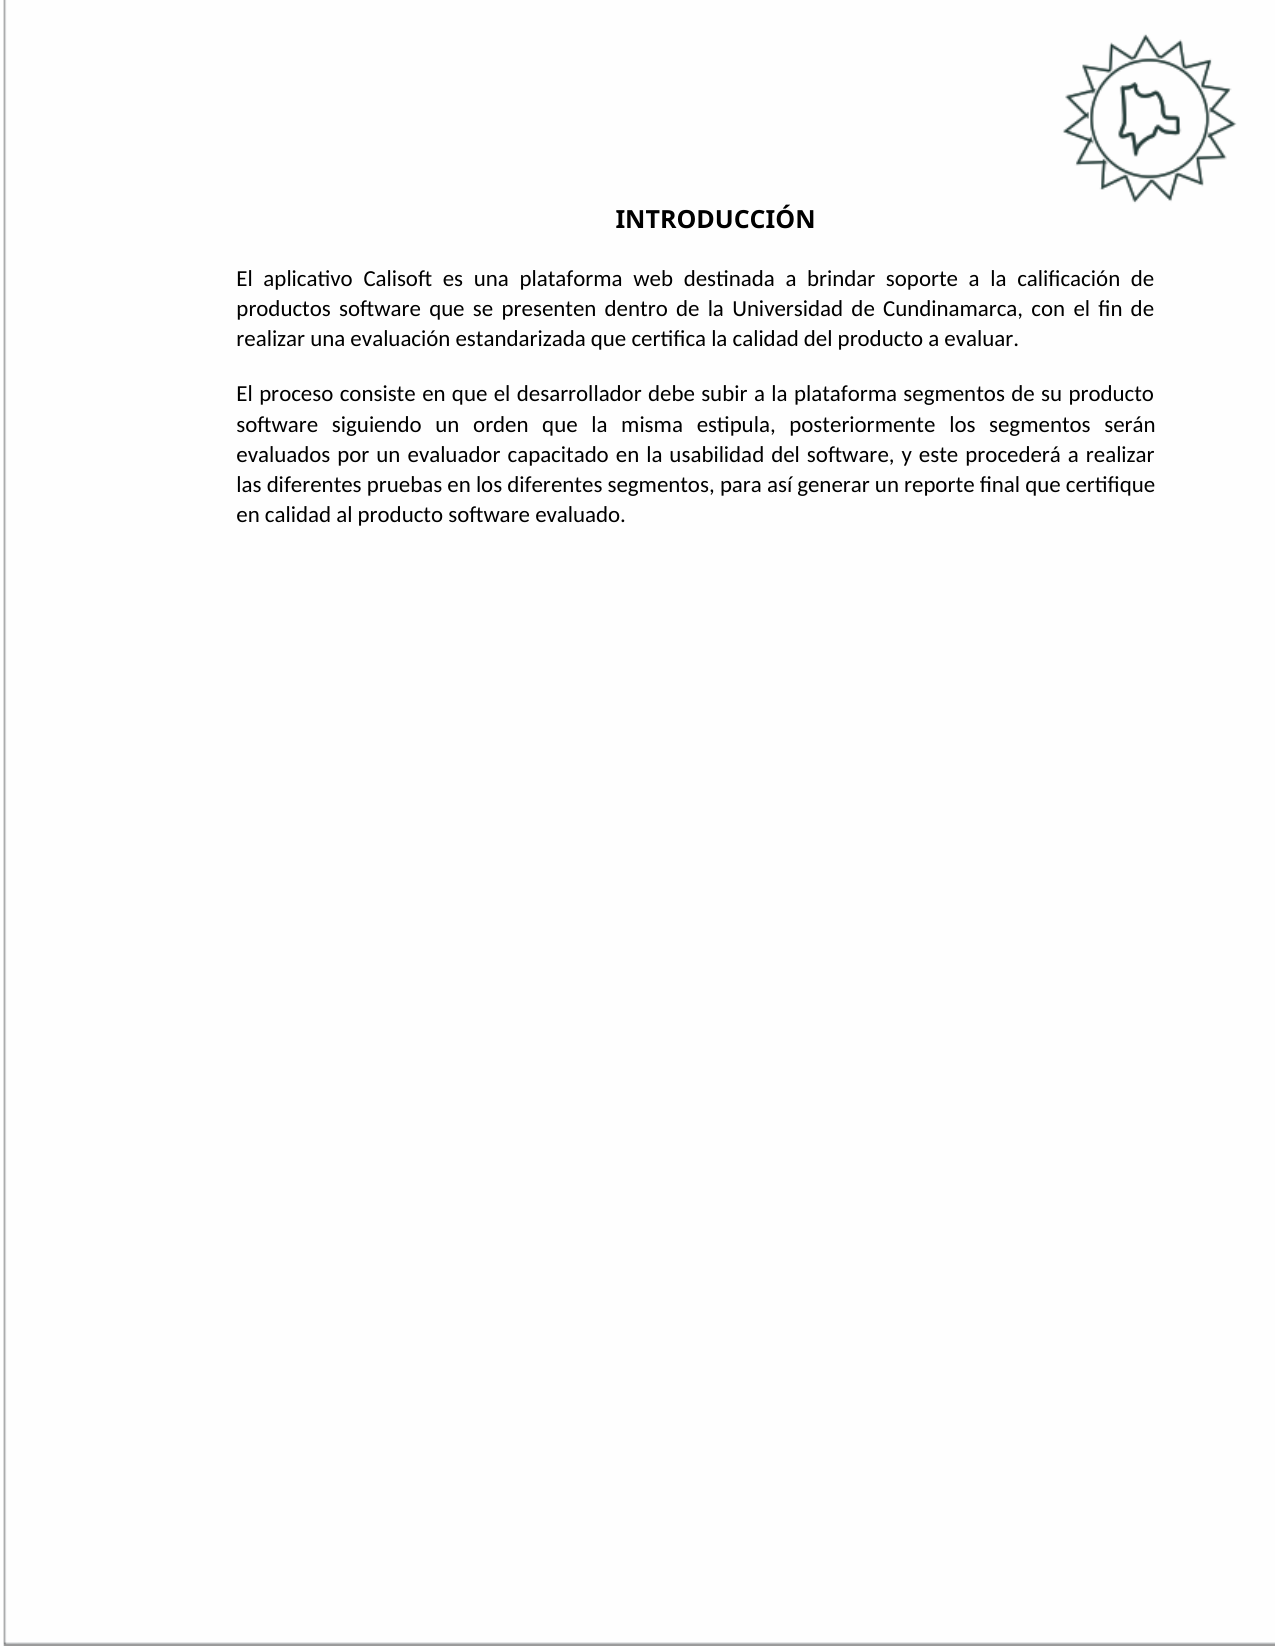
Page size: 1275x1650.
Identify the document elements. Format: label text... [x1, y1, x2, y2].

text El proceso consiste en que el desarrollador debe subir a la plataforma segmentos de su producto software siguiendo un orden que la misma estipula, posteriormente los segmentos serán evaluados por un evaluador capacitado en la usabilidad del software, y este procederá a realizar las diferentes pruebas en los diferentes segmentos, para así generar un reporte final que certifique en calidad al producto software evaluado. [236, 379, 1157, 528]
text El aplicativo Calisoft es una plataforma web destinada a brindar soporte a la calificación de productos software que se presenten dentro de la Universidad de Cundinamarca, con el fin de realizar una evaluación estandarizada que certifica la calidad del producto a evaluar. [236, 264, 1157, 352]
text INTRODUCCIÓN [274, 202, 1157, 236]
picture [3, 0, 1275, 1646]
